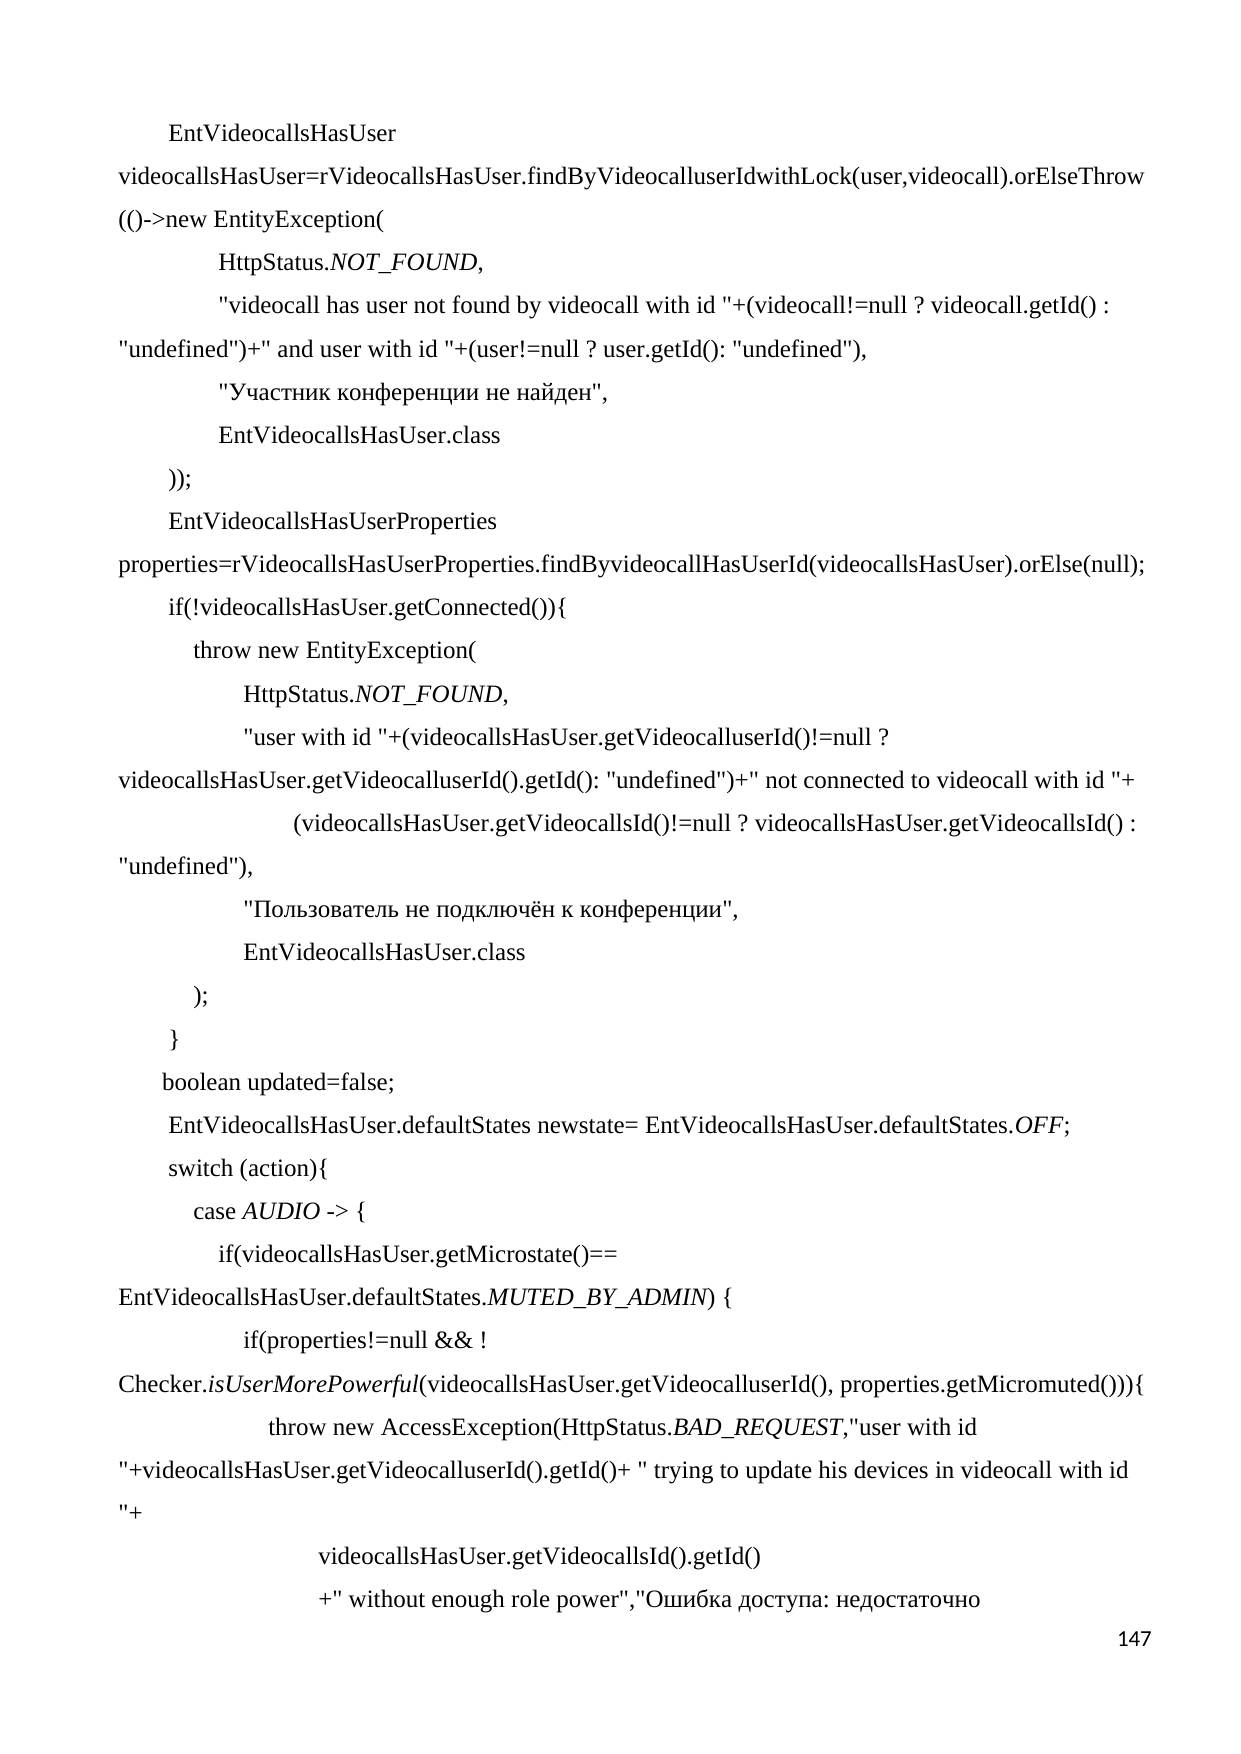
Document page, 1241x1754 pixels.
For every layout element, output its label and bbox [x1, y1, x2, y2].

text [118, 118, 1152, 1613]
